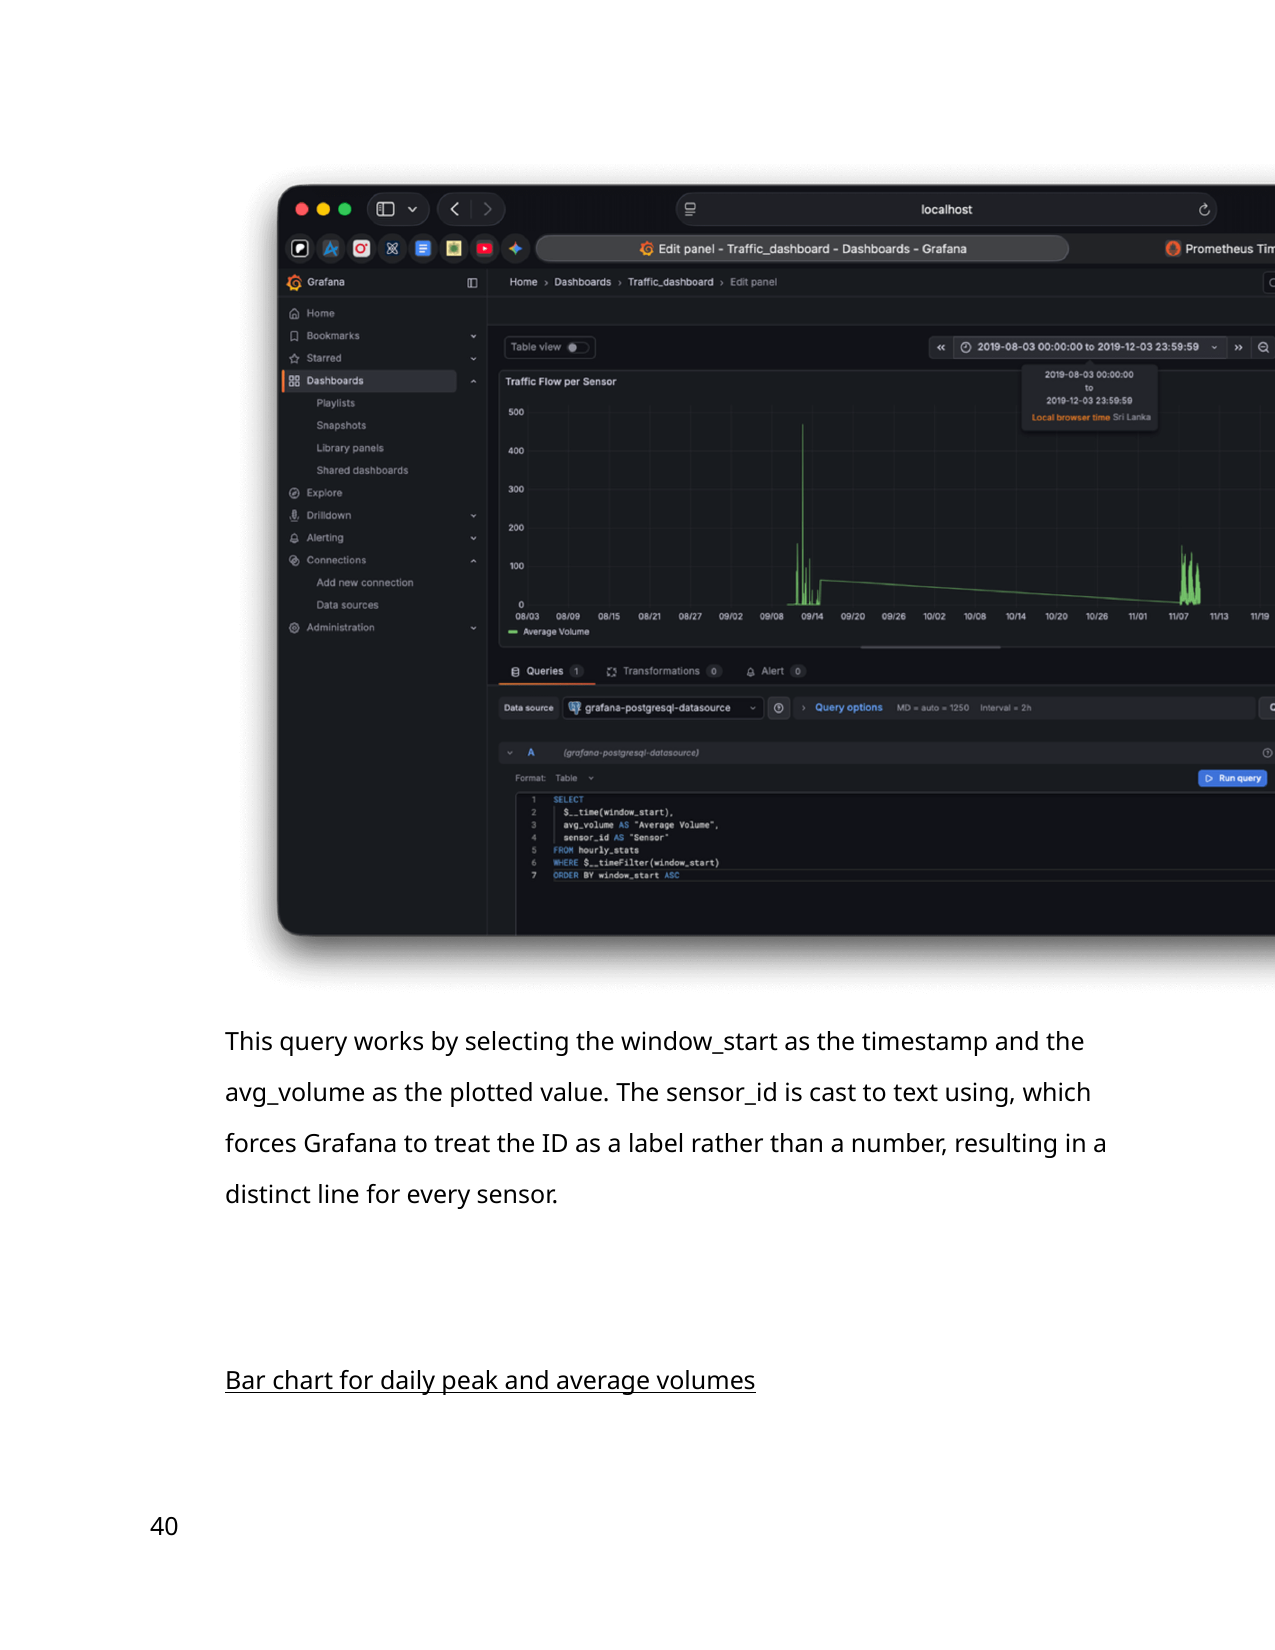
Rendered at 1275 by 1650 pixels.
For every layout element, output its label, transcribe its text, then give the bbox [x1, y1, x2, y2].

list Bar chart for daily peak and average volumes [225, 1363, 1125, 1397]
list This query works by selecting the window_start as the timestamp and the avg_volume as the plotted value. The sensor_id is cast to text using, which forces Grafana to treat the ID as a label rather than a number, resulting in a distinct line for every sensor. [225, 1023, 1125, 1210]
picture [225, 150, 1275, 1007]
